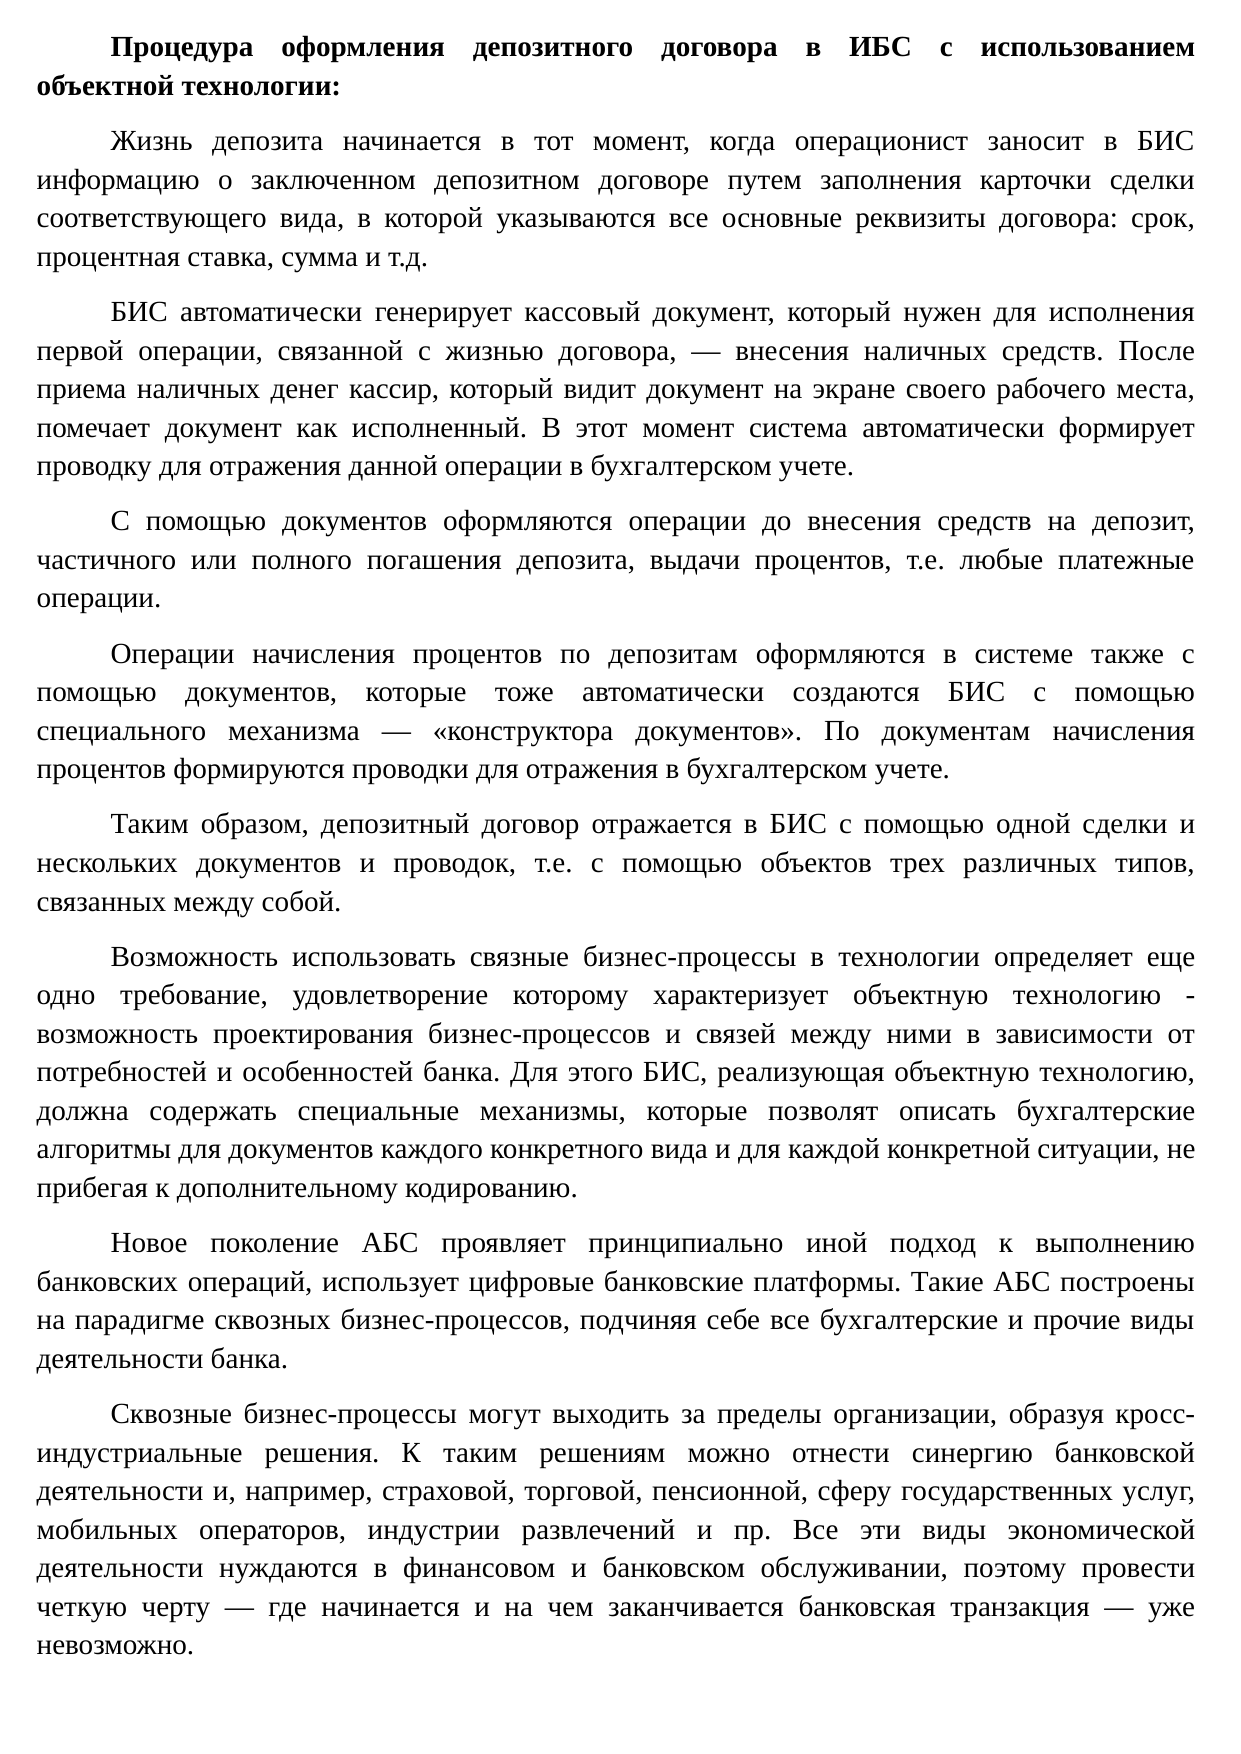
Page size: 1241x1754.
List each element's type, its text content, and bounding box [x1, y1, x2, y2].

text Таким образом, депозитный договор отражается в БИС с помощью одной сделки и нескольких документов и проводок, т.е. с помощью объектов трех различных типов, связанных между собой. [36, 807, 1196, 917]
text БИС автоматически генерирует кассовый документ, который нужен для исполнения первой операции, связанной с жизнью договора, — внесения наличных средств. После приема наличных денег кассир, который видит документ на экране своего рабочего места, помечает документ как исполненный. В этот момент система автоматически формирует проводку для отражения данной операции в бухгалтерском учете. [36, 294, 1196, 482]
text Новое поколение АБС проявляет принципиально иной подход к выполнению банковских операций, использует цифровые банковские платформы. Такие АБС построены на парадигме сквозных бизнес-процессов, подчиняя себе все бухгалтерские и прочие виды деятельности банка. [36, 1225, 1196, 1374]
text Возможность использовать связные бизнес-процессы в технологии определяет еще одно требование, удовлетворение которому характеризует объектную технологию - возможность проектирования бизнес-процессов и связей между ними в зависимости от потребностей и особенностей банка. Для этого БИС, реализующая объектную технологию, должна содержать специальные механизмы, которые позволят описать бухгалтерские алгоритмы для документов каждого конкретного вида и для каждой конкретной ситуации, не прибегая к дополнительному кодированию. [36, 939, 1196, 1204]
text Операции начисления процентов по депозитам оформляются в системе также с помощью документов, которые тоже автоматически создаются БИС с помощью специального механизма — «конструктора документов». По документам начисления процентов формируются проводки для отражения в бухгалтерском учете. [36, 636, 1196, 785]
text С помощью документов оформляются операции до внесения средств на депозит, частичного или полного погашения депозита, выдачи процентов, т.е. любые платежные операции. [36, 503, 1196, 614]
text Сквозные бизнес-процессы могут выходить за пределы организации, образуя кросс-индустриальные решения. К таким решениям можно отнести синергию банковской деятельности и, например, страховой, торговой, пенсионной, сферу государственных услуг, мобильных операторов, индустрии развлечений и пр. Все эти виды экономической деятельности нуждаются в финансовом и банковском обслуживании, поэтому провести четкую черту — где начинается и на чем заканчивается банковская транзакция — уже невозможно. [36, 1396, 1196, 1661]
text Жизнь депозита начинается в тот момент, когда операционист заносит в БИС информацию о заключенном депозитном договоре путем заполнения карточки сделки соответствующего вида, в которой указываются все основные реквизиты договора: срок, процентная ставка, сумма и т.д. [36, 123, 1196, 272]
text Процедура оформления депозитного договора в ИБС с использованием объектной технологии: [36, 29, 1196, 102]
